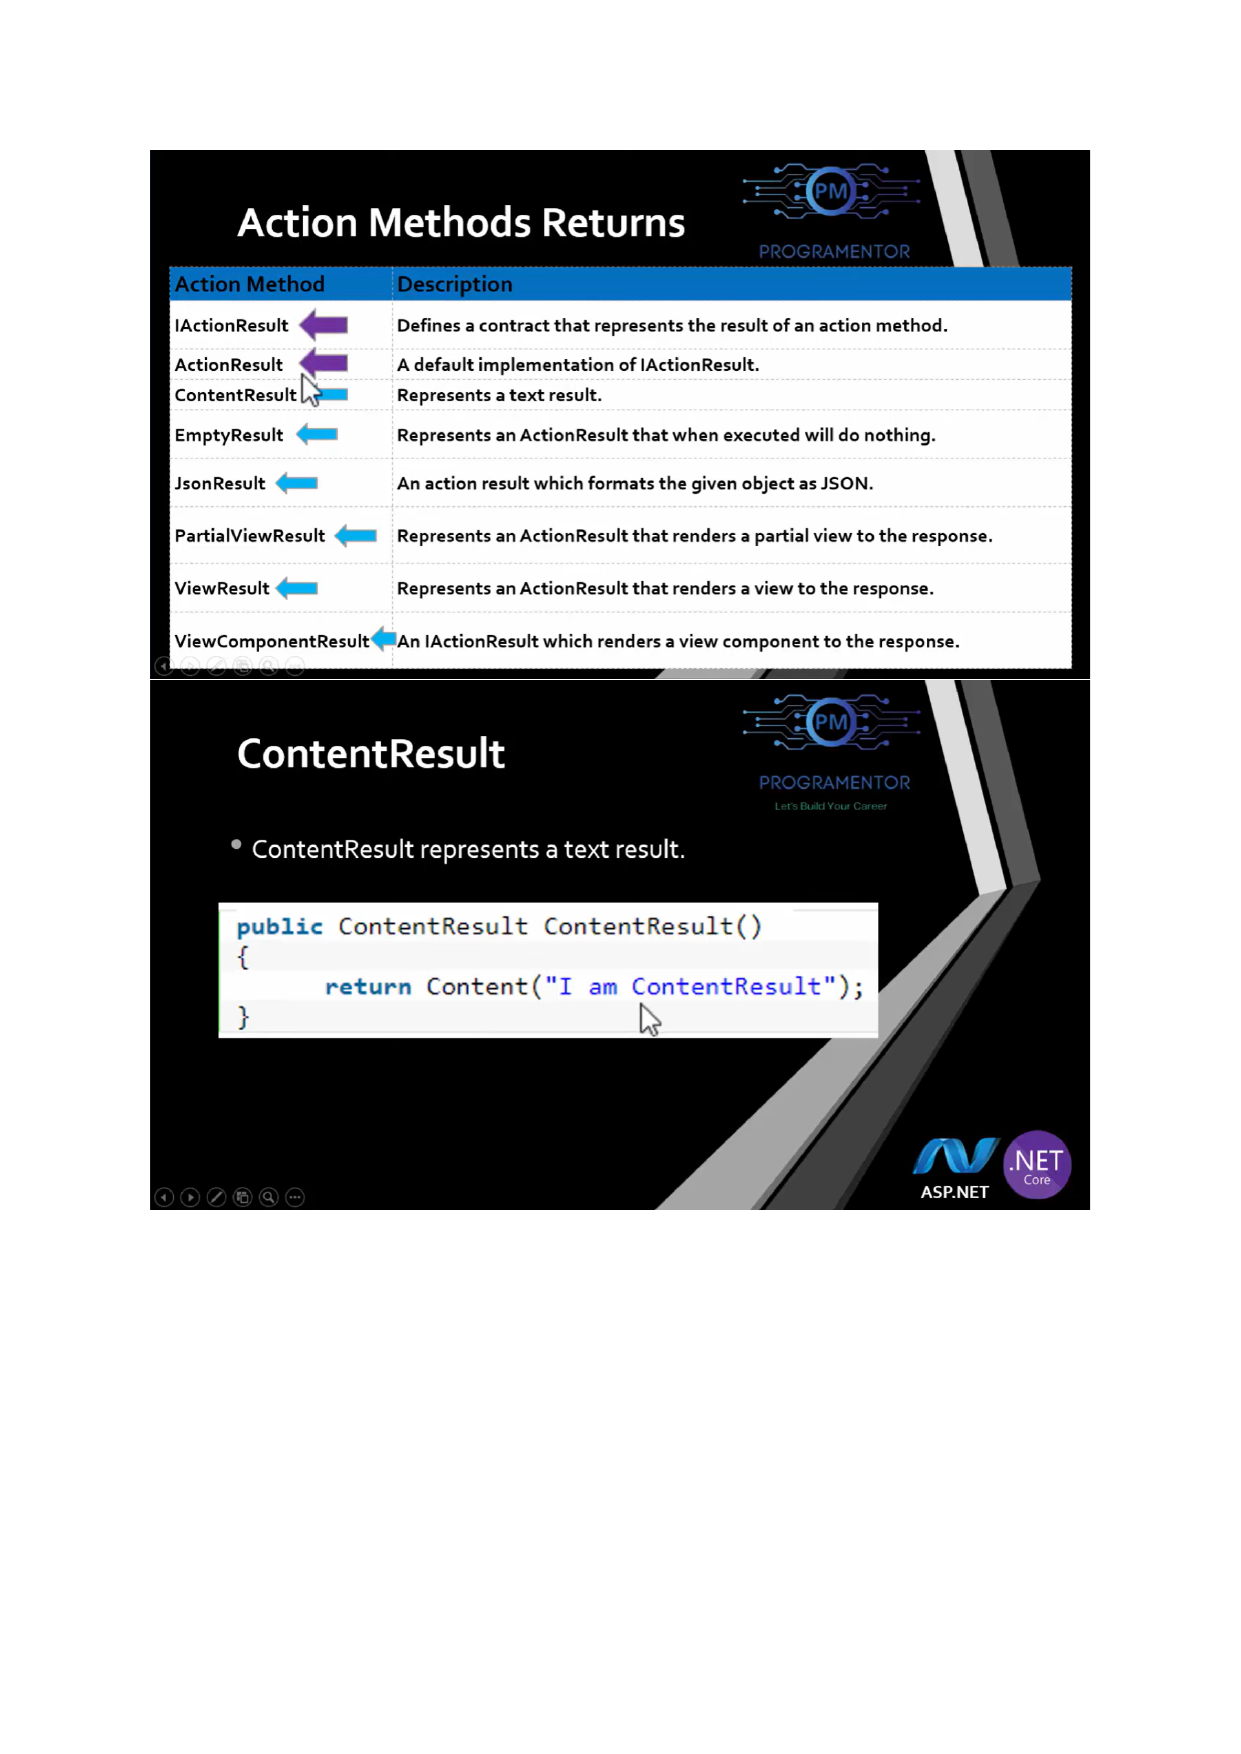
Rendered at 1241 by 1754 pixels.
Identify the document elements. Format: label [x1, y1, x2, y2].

picture [150, 150, 1091, 679]
picture [150, 680, 1091, 1210]
